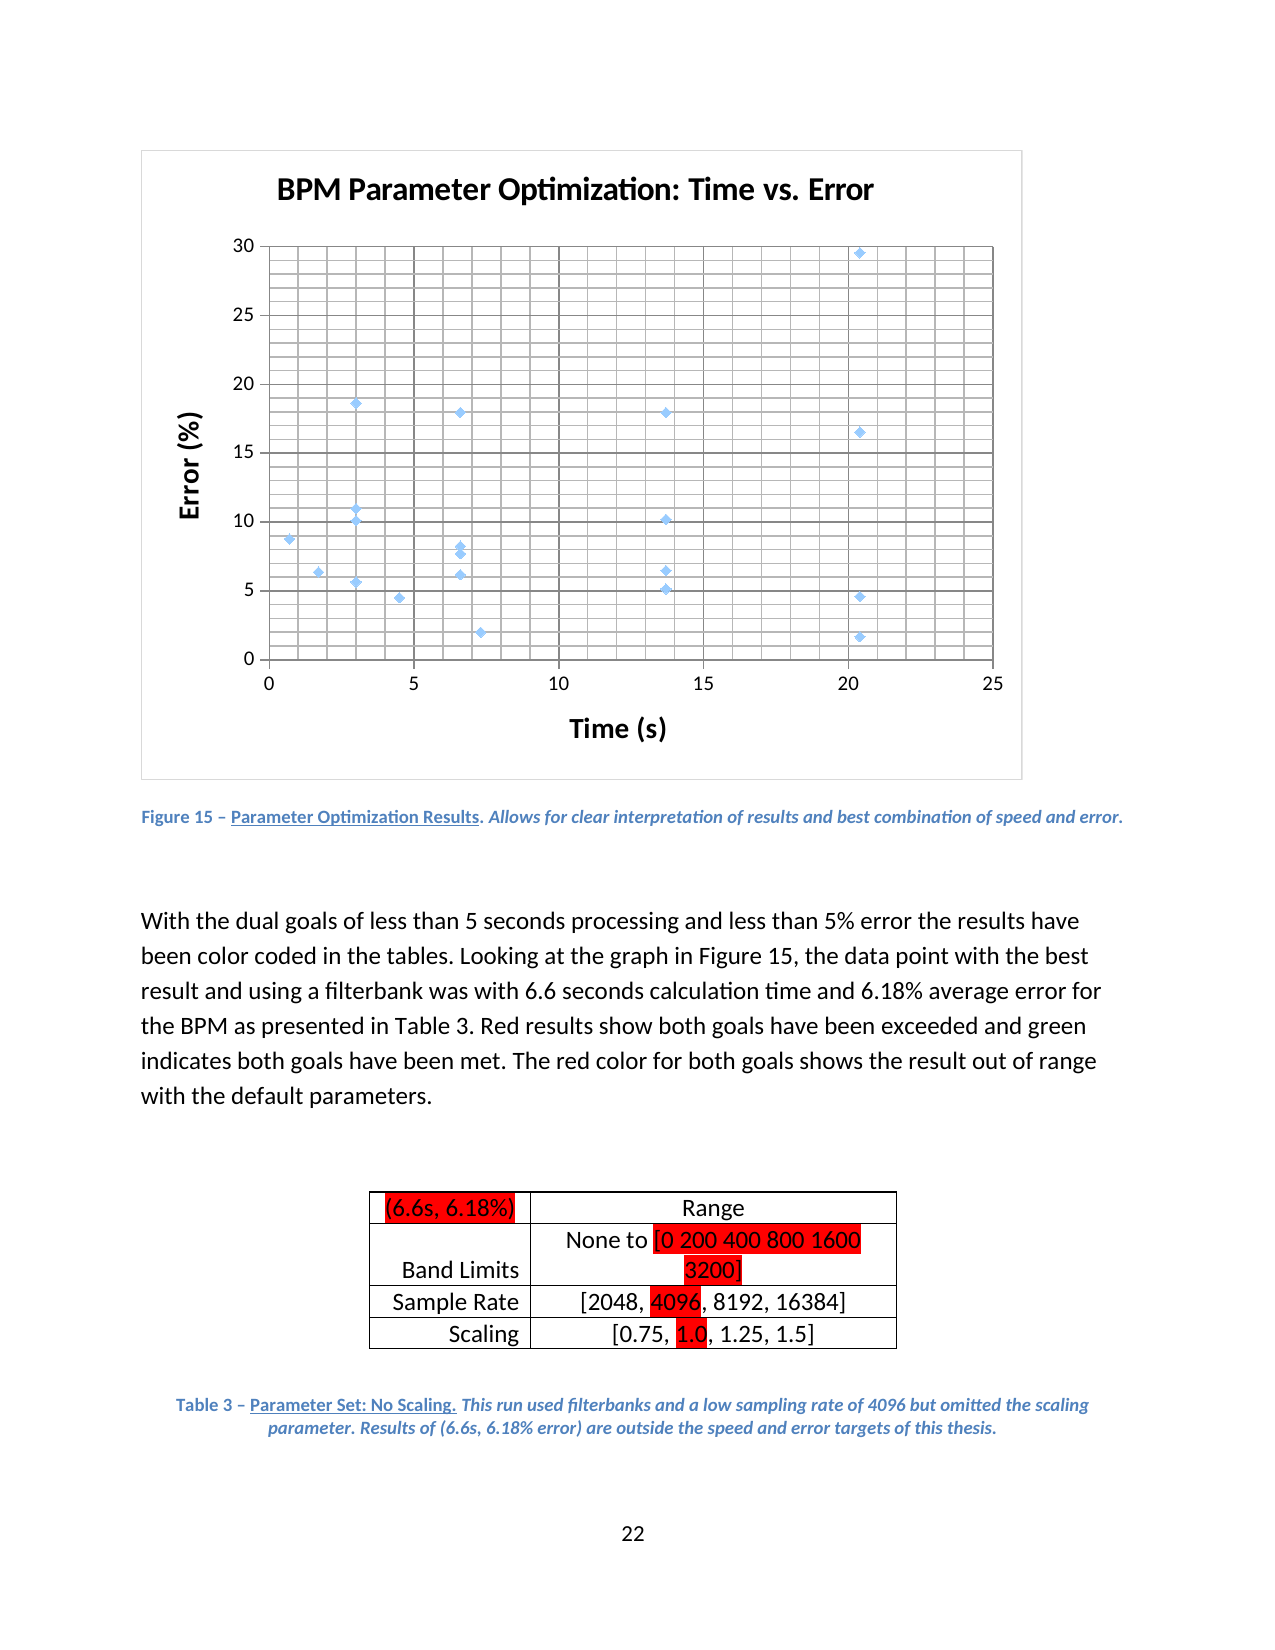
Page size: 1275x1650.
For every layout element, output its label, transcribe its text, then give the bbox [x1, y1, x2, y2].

table_header Range [531, 1193, 896, 1223]
table_cell Band Limits [370, 1224, 530, 1285]
table_cell [0.75, 1.0, 1.25, 1.5] [531, 1318, 676, 1348]
table_cell Sample Rate [370, 1286, 530, 1317]
table_cell Scaling [370, 1318, 530, 1348]
table_cell None to [0 200 400 800 1600 3200] [531, 1224, 896, 1285]
text With the dual goals of less than 5 seconds processing and less than 5% error the results have been color coded in the tables. Looking at the graph in Figure 15, the data point with the best result and using a filterbank was with 6.6 seconds calculation time and 6.18% average error for the BPM as presented in Table 3. Red results show both goals have been exceeded and green indicates both goals have been met. The red color for both goals shows the result out of range with the default parameters. [141, 905, 1125, 1110]
text Figure 15 – Parameter Optimization Results. Allows for clear interpretation of results and best combination of speed and error. [141, 805, 1125, 828]
table_cell [2048, 4096, 8192, 16384] [531, 1286, 650, 1317]
table_cell [0.75, 1.0, 1.25, 1.5] [707, 1318, 896, 1348]
table_cell [2048, 4096, 8192, 16384] [701, 1286, 896, 1317]
text Table 3 – Parameter Set: No Scaling. This run used filterbanks and a low sampling rate of 4096 but omitted the scaling parameter. Results of (6.6s, 6.18% error) are outside the speed and error targets of this thesis. [141, 1393, 1125, 1439]
